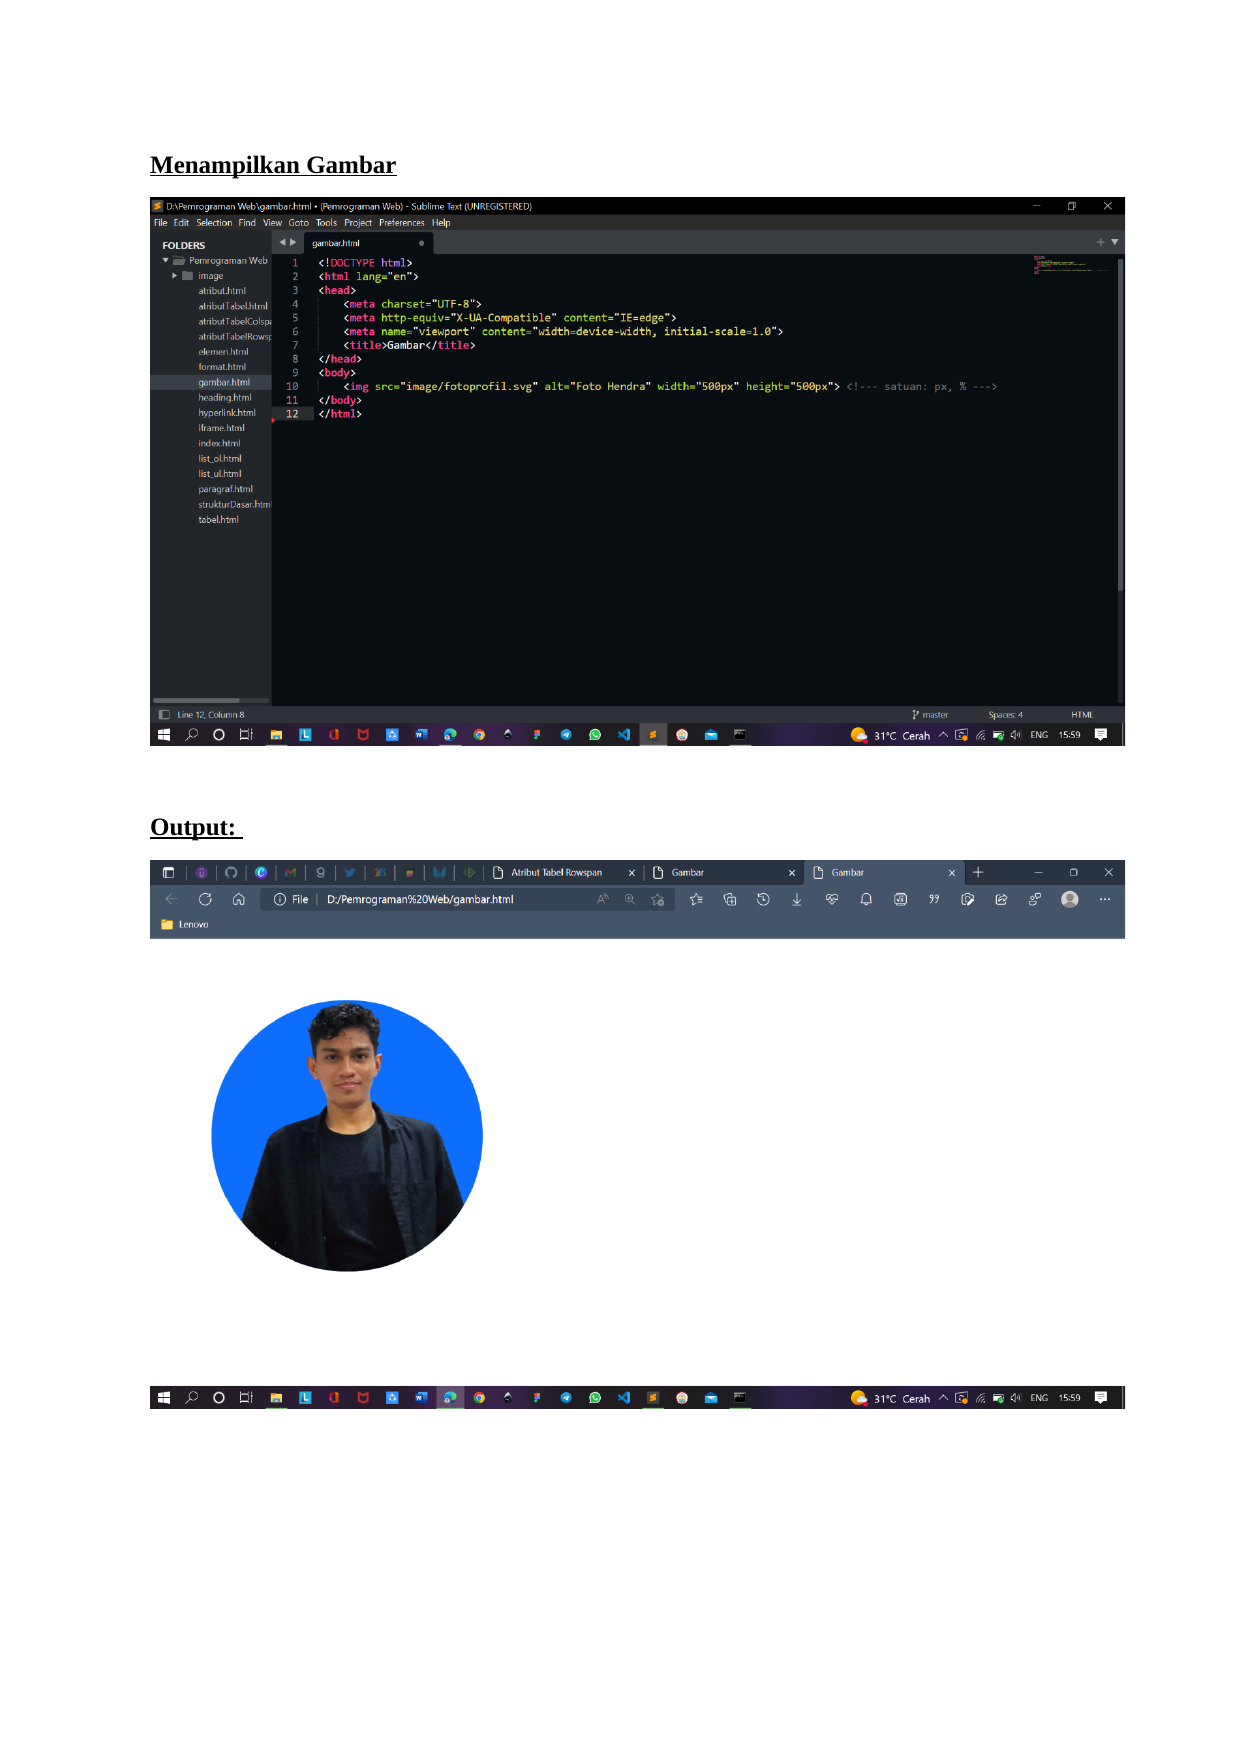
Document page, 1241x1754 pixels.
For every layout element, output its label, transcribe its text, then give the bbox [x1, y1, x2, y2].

picture [150, 197, 1125, 746]
text Menampilkan Gambar [150, 150, 1090, 179]
text Output: [150, 812, 1090, 841]
picture [150, 860, 1125, 1409]
